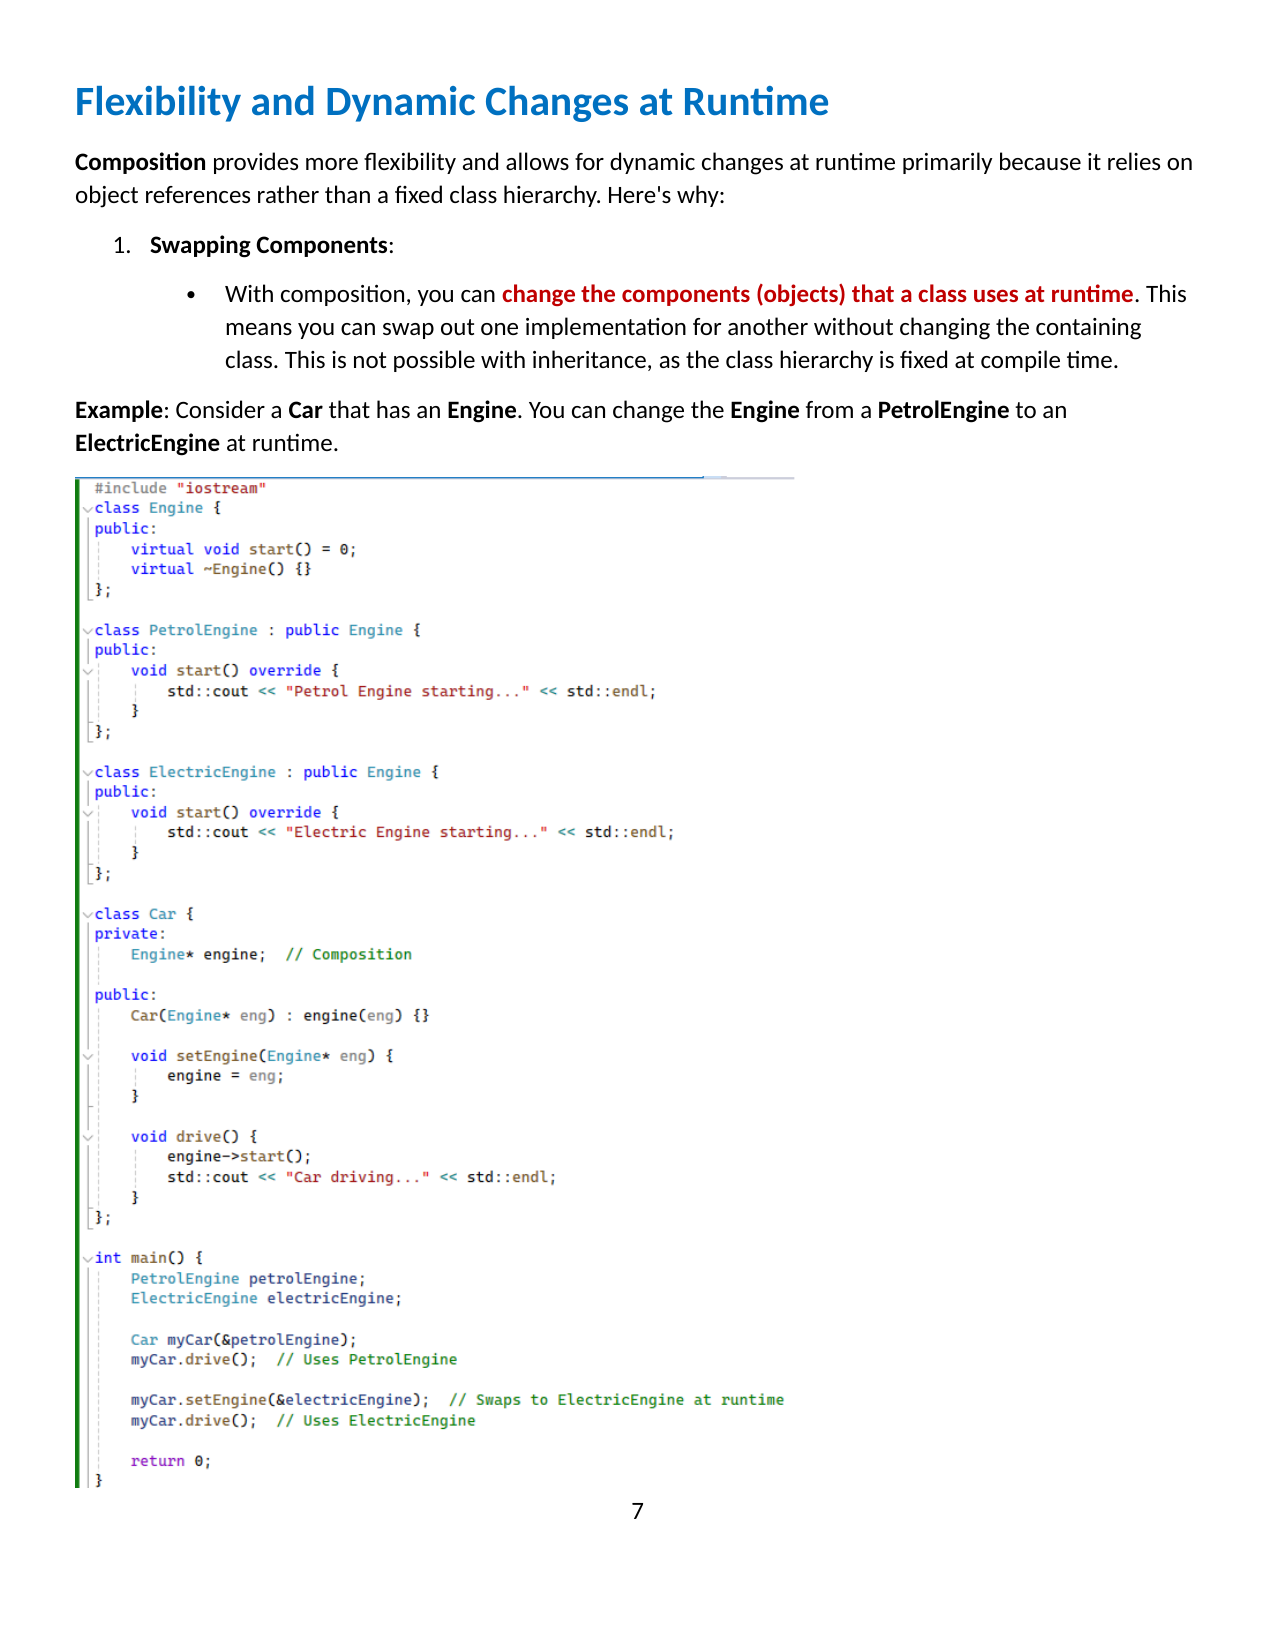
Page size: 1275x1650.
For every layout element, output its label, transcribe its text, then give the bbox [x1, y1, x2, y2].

text Composition provides more flexibility and allows for dynamic changes at runtime primarily because it relies on object references rather than a fixed class hierarchy. Here's why: [75, 147, 1200, 210]
list With composition, you can change the components (objects) that a class uses at runtime. This means you can swap out one implementation for another without changing the containing class. This is not possible with inheritance, as the class hierarchy is fixed at compile time. [187, 279, 1200, 375]
list Swapping Components: [112, 229, 1200, 259]
text Flexibility and Dynamic Changes at Runtime [75, 75, 1200, 126]
picture [75, 476, 795, 1488]
text Example: Consider a Car that has an Engine. You can change the Engine from a PetrolEngine to an ElectricEngine at runtime. [75, 394, 1200, 457]
